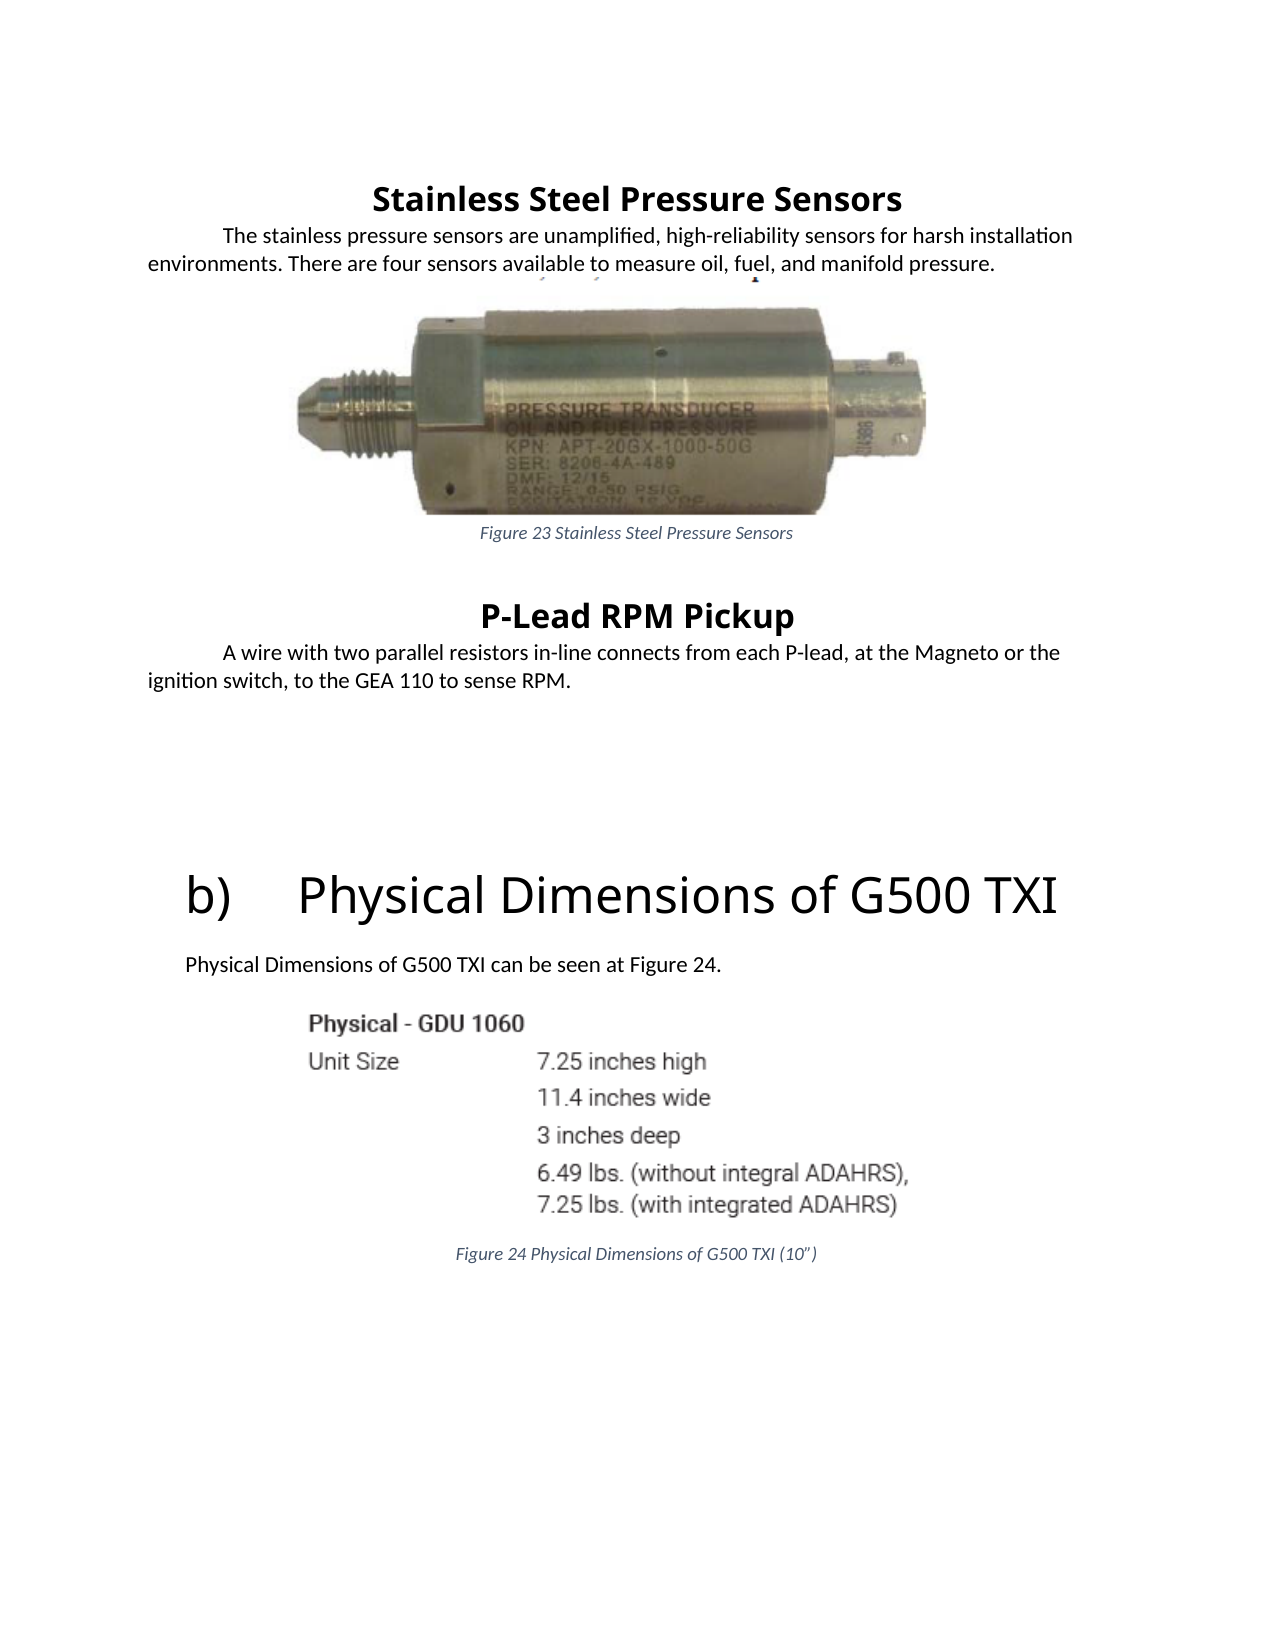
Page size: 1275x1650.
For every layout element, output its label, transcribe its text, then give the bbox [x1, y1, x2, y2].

text The stainless pressure sensors are unamplified, high-reliability sensors for harsh installation environments. There are four sensors available to measure oil, fuel, and manifold pressure. [148, 221, 1127, 277]
text A wire with two parallel resistors in-line connects from each P-lead, at the Magneto or the ignition switch, to the GEA 110 to sense RPM. [148, 638, 1127, 694]
text P-Lead RPM Pickup [148, 593, 1127, 638]
text Figure 24 Physical Dimensions of G500 TXI (10”) [148, 1242, 1127, 1265]
picture [269, 277, 1006, 521]
text Physical Dimensions of G500 TXI can be seen at Figure 24. [185, 950, 1127, 978]
list Physical Dimensions of G500 TXI [185, 859, 1127, 928]
text Stainless Steel Pressure Sensors [148, 176, 1127, 221]
picture [295, 996, 980, 1224]
text Figure 23 Stainless Steel Pressure Sensors [148, 521, 1127, 544]
